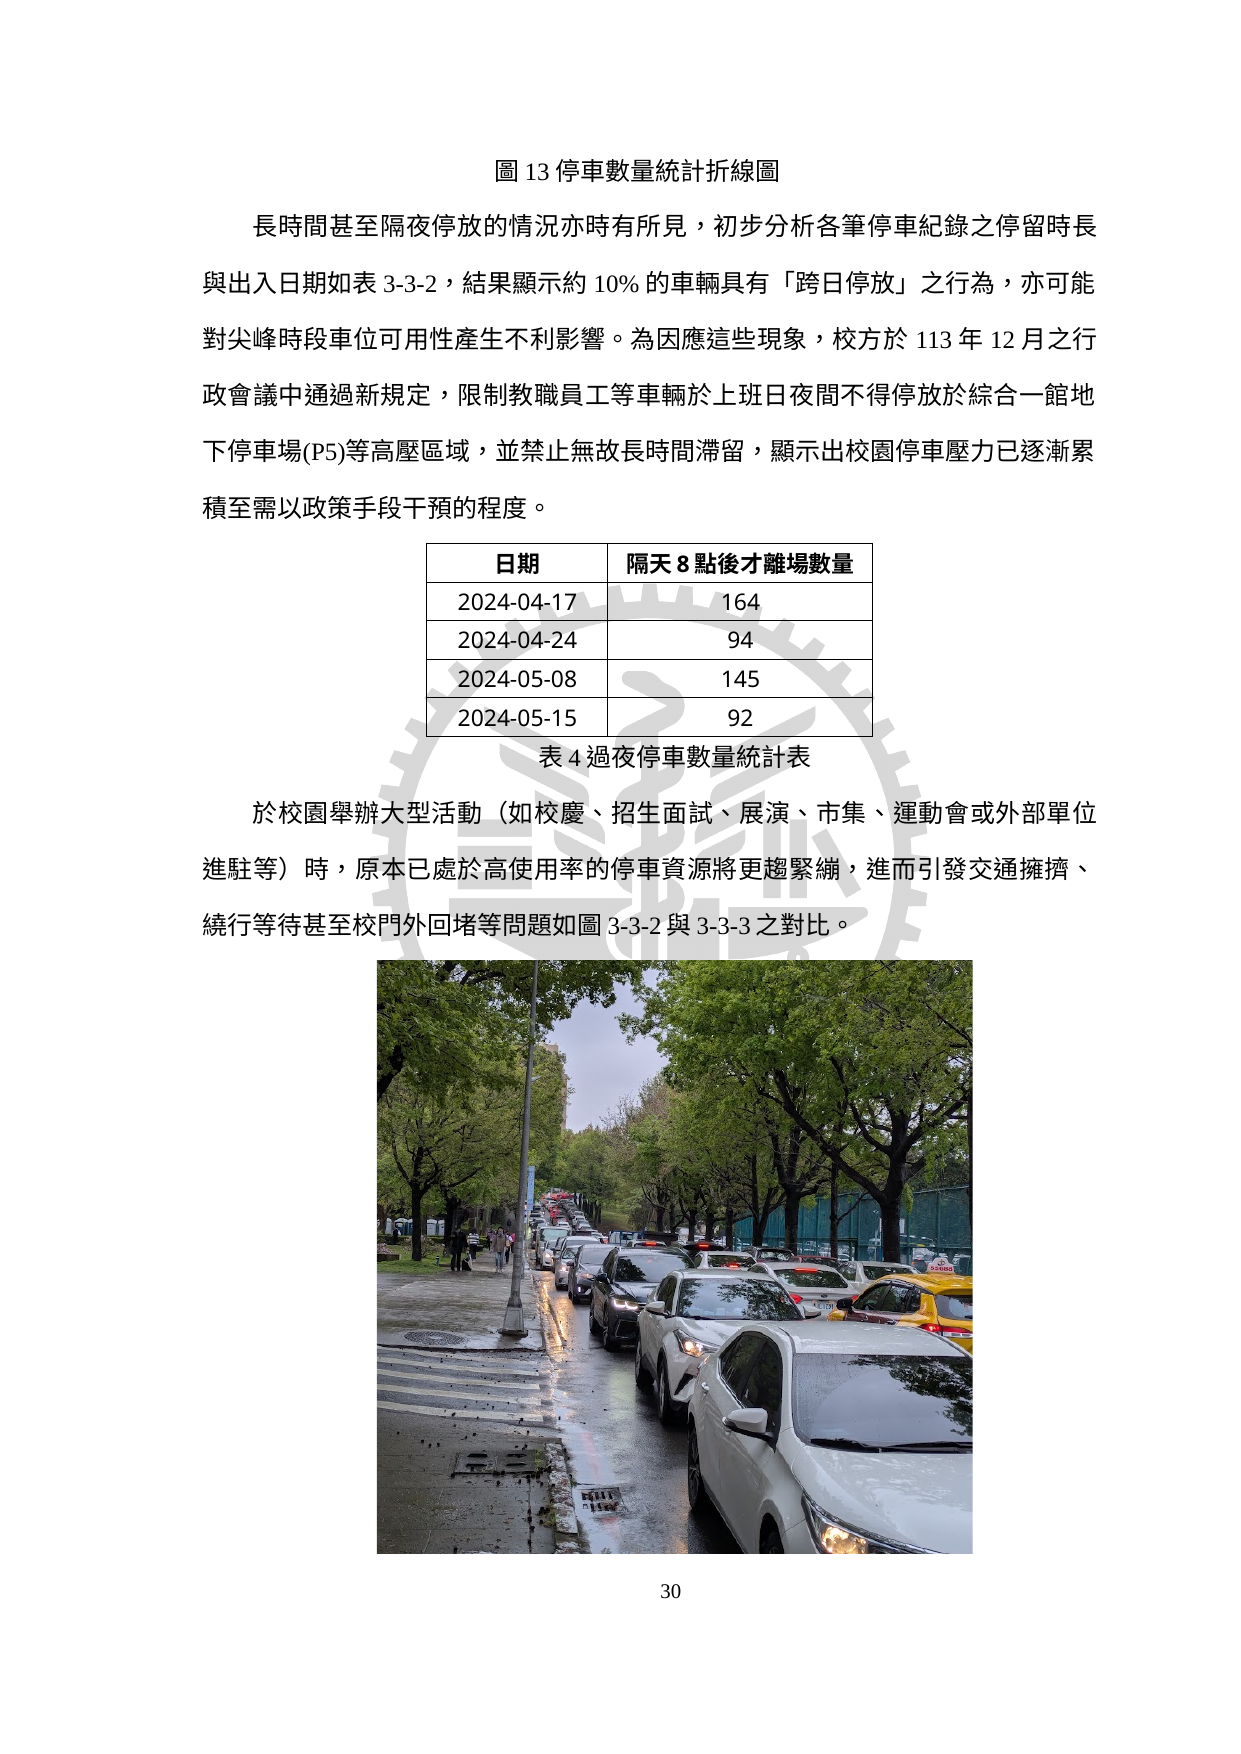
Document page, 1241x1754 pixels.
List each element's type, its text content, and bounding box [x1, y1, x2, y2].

text 表4 過夜停車數量統計表 [202, 737, 1097, 774]
table_cell 2024-05-15 [427, 698, 607, 736]
table_cell 94 [608, 621, 872, 659]
text 圖13 停車數量統計折線圖 [177, 151, 1097, 188]
table_cell 92 [608, 698, 872, 736]
table_header 隔天8點後才離場數量 [608, 544, 872, 582]
table_cell 164 [608, 583, 872, 620]
text 長時間甚至隔夜停放的情況亦時有所見，初步分析各筆停車紀錄之停留時長與出入日期如表3-3-2，結果顯示約 10% 的車輛具有「跨日停放」之行為，亦可能對尖峰時段車位可用性產生不利影響。為因應這些現象，校方於 113 年 12 月之行政會議中通過新規定，限制教職員工等車輛於上班日夜間不得停放於綜合一館地下停車場(P5)等高壓區域，並禁止無故長時間滯留，顯示出校園停車壓力已逐漸累積至需以政策手段干預的程度。 [202, 206, 1097, 525]
table_cell 2024-05-08 [427, 660, 607, 697]
text 於校園舉辦大型活動（如校慶、招生面試、展演、市集、運動會或外部單位進駐等）時，原本已處於高使用率的停車資源將更趨緊繃，進而引發交通擁擠、繞行等待甚至校門外回堵等問題如圖3-3-2與3-3-3之對比。 [202, 792, 1097, 942]
table_cell 145 [608, 660, 872, 697]
picture [376, 960, 973, 1554]
table_cell 2024-04-24 [427, 621, 607, 659]
table_header 日期 [427, 544, 607, 582]
table_cell 2024-04-17 [427, 583, 607, 620]
